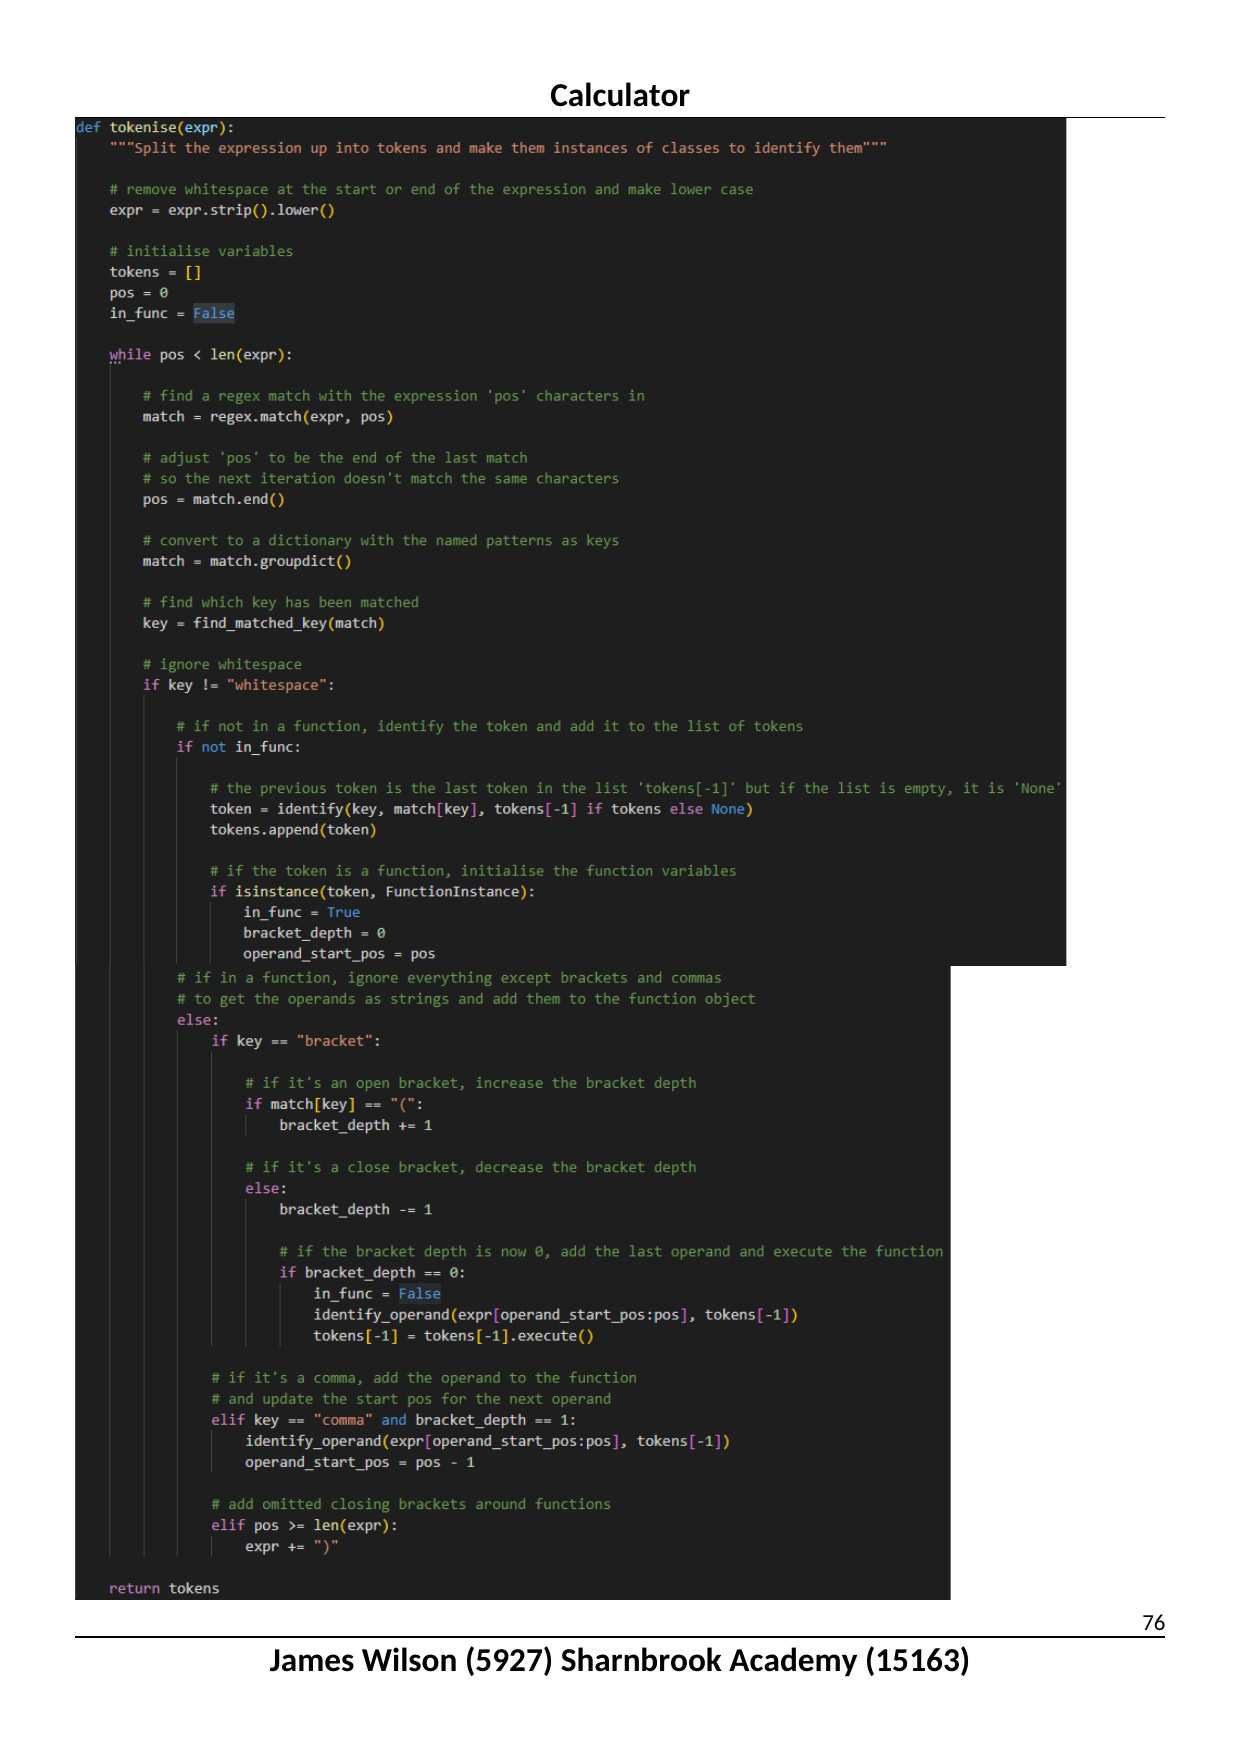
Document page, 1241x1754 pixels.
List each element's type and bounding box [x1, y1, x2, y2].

picture [75, 118, 1067, 1600]
